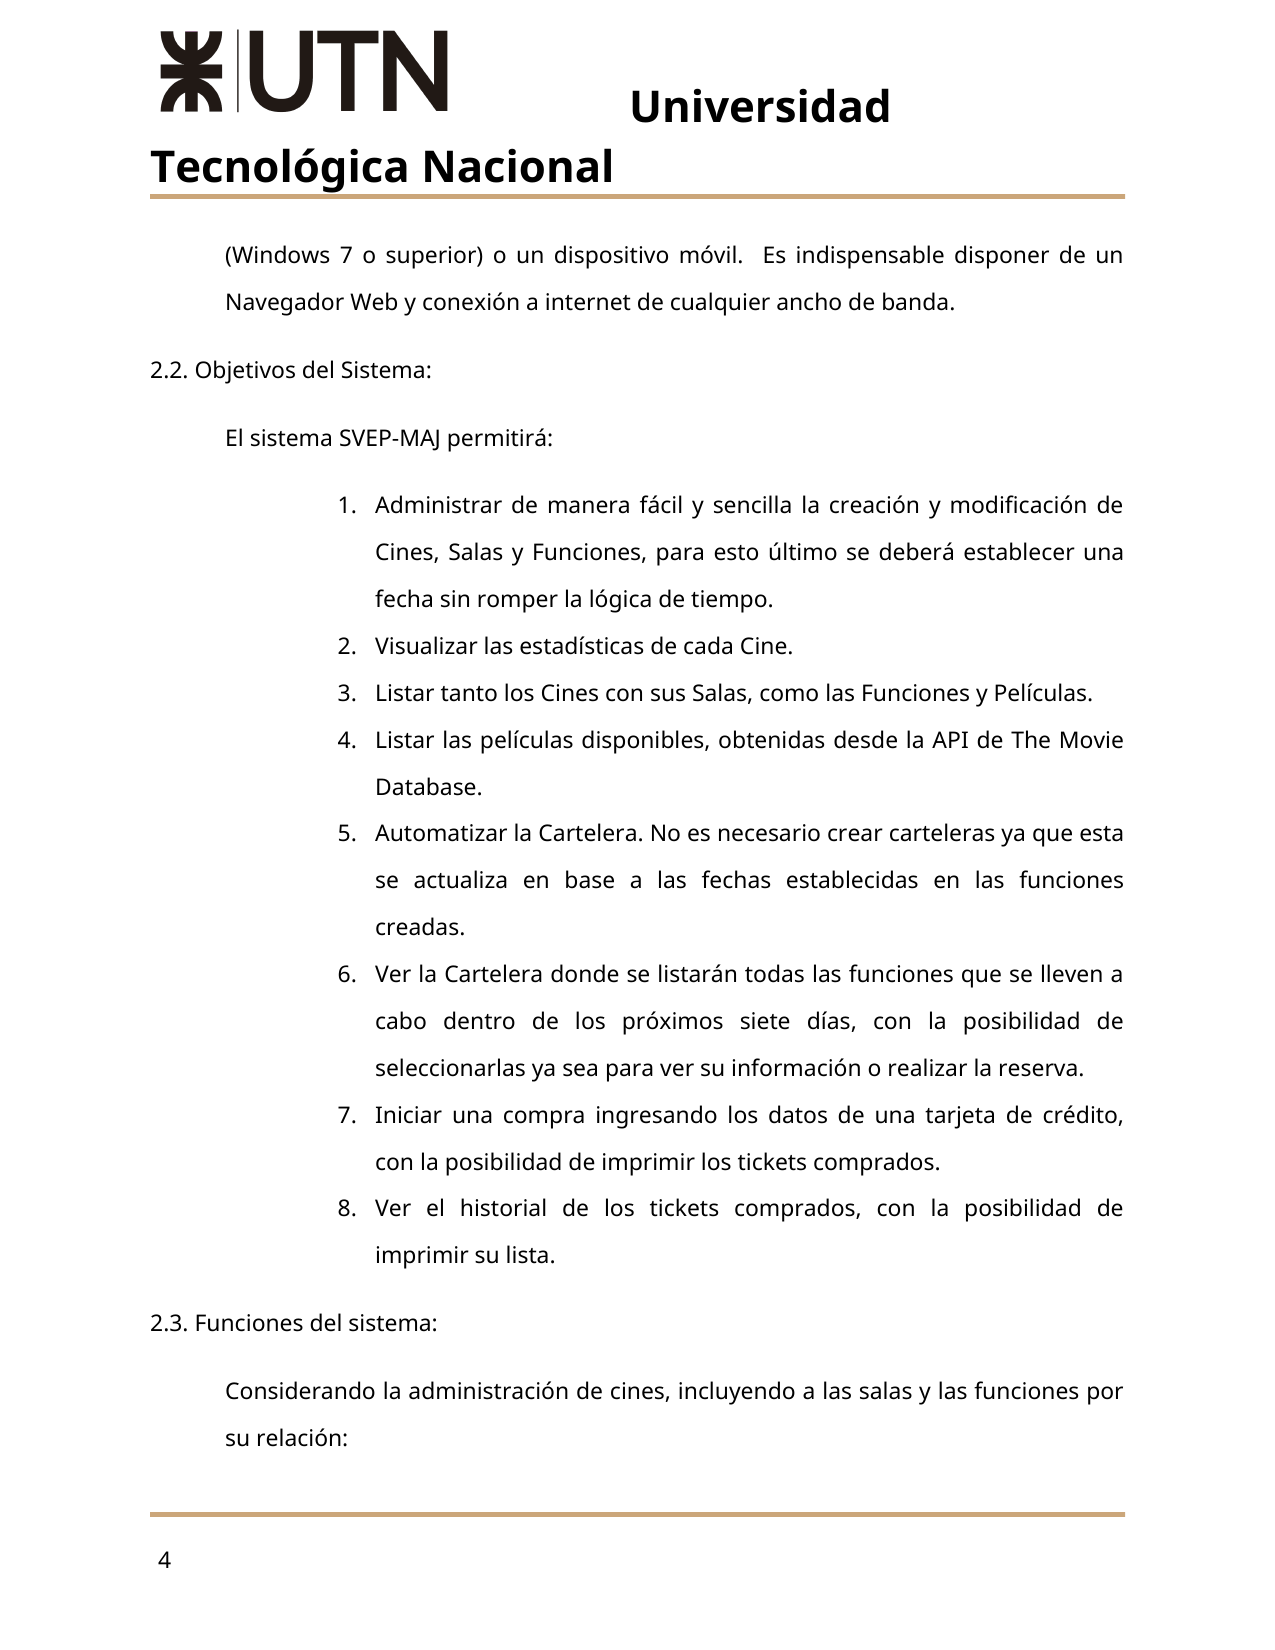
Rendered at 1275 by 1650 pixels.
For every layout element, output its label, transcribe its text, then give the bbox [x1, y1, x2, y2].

list Listar las películas disponibles, obtenidas desde la API de The Movie Database. [337, 723, 1125, 802]
picture [150, 1512, 1125, 1517]
list Iniciar una compra ingresando los datos de una tarjeta de crédito, con la posibilidad de imprimir los tickets comprados. [337, 1098, 1125, 1177]
list Listar tanto los Cines con sus Salas, como las Funciones y Películas. [337, 677, 1125, 708]
text Considerando la administración de cines, incluyendo a las salas y las funciones por su relación: [225, 1374, 1125, 1453]
list Ver la Cartelera donde se listarán todas las funciones que se lleven a cabo dentro de los próximos siete días, con la posibilidad de seleccionarlas ya sea para ver su información o realizar la reserva. [337, 958, 1125, 1083]
list Visualizar las estadísticas de cada Cine. [337, 630, 1125, 661]
picture [150, 20, 629, 123]
list Administrar de manera fácil y sencilla la creación y modificación de Cines, Salas y Funciones, para esto último se deberá establecer una fecha sin romper la lógica de tiempo. [337, 489, 1125, 614]
list Ver el historial de los tickets comprados, con la posibilidad de imprimir su lista. [337, 1192, 1125, 1270]
text 2.3. Funciones del sistema: [150, 1307, 1125, 1338]
text El sistema SVEP-MAJ permitirá: [150, 421, 1125, 453]
text 2.2. Objetivos del Sistema: [150, 354, 1125, 385]
picture [150, 194, 1125, 199]
list Automatizar la Cartelera. No es necesario crear carteleras ya que esta se actualiza en base a las fechas establecidas en las funciones creadas. [337, 817, 1125, 942]
